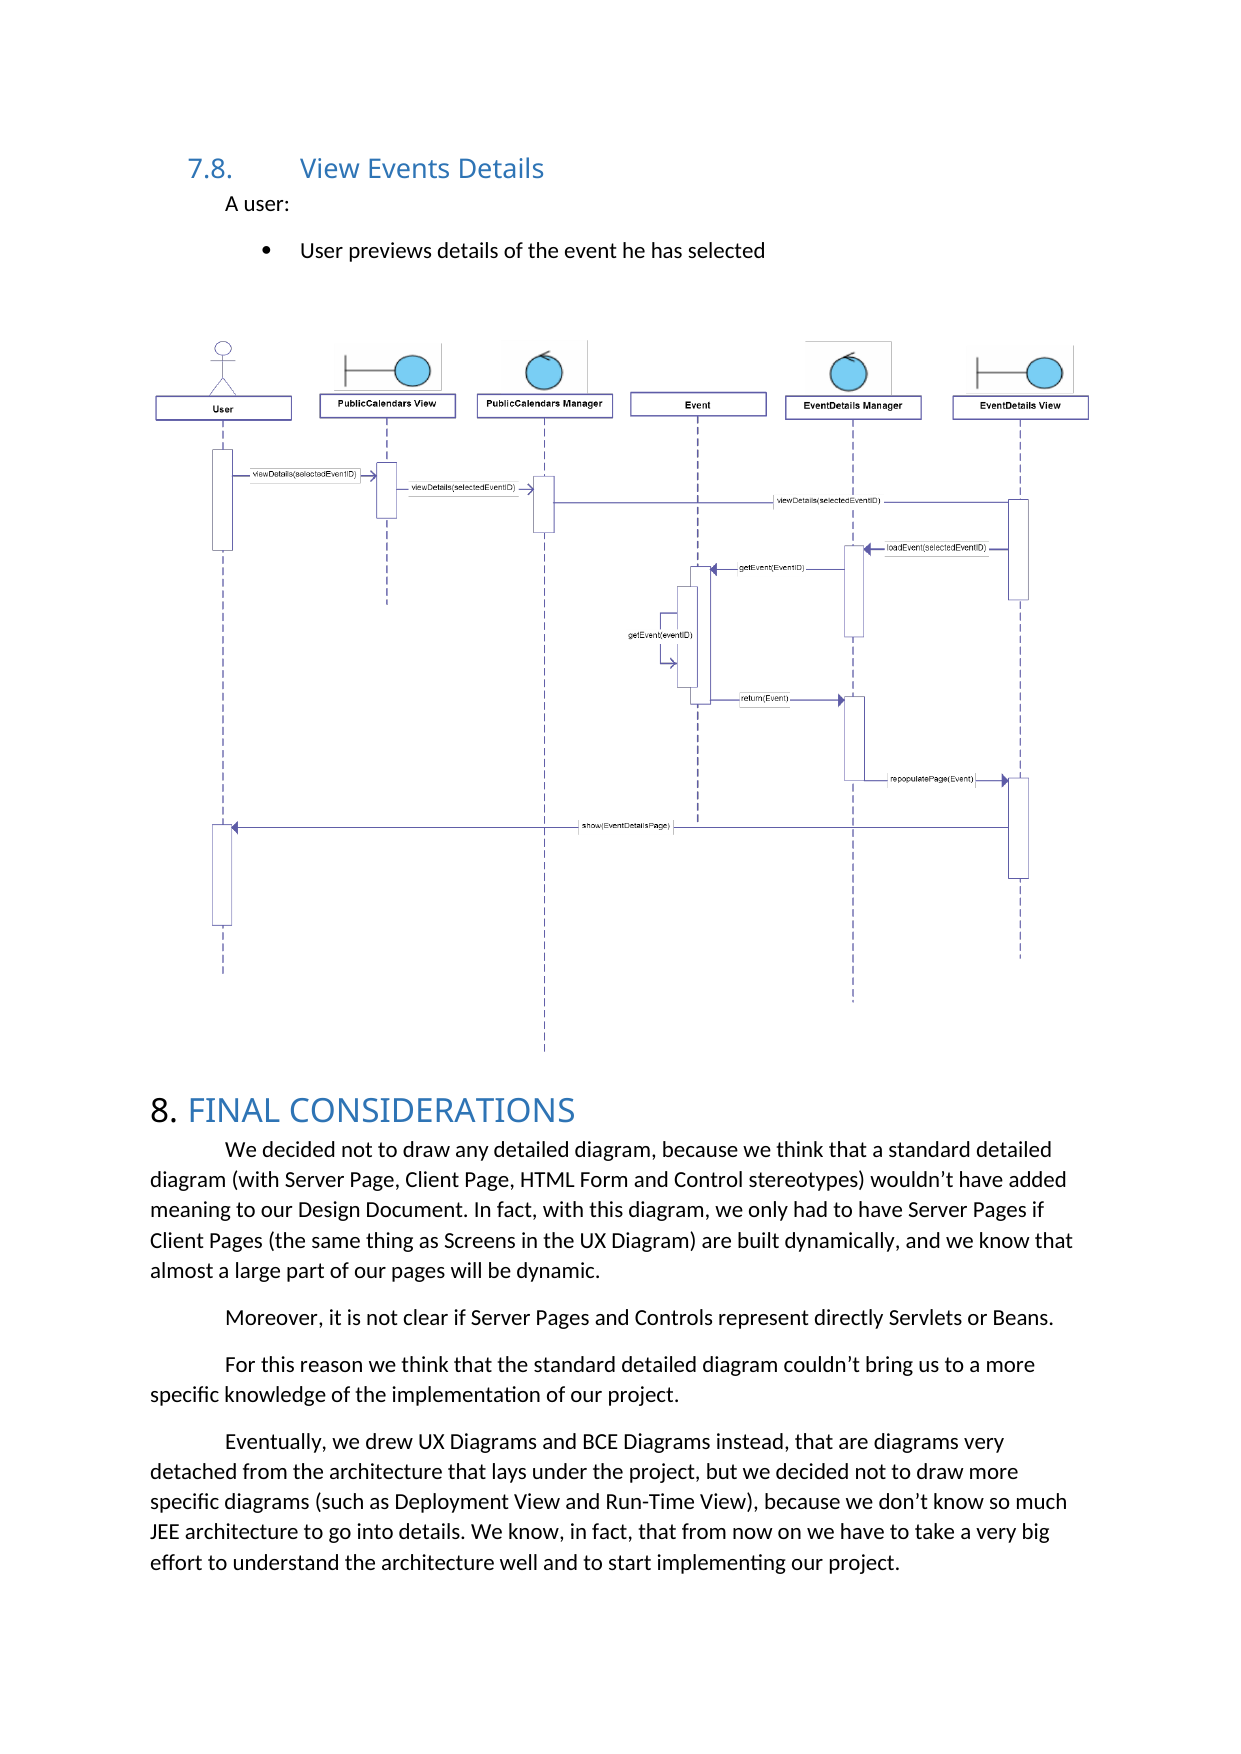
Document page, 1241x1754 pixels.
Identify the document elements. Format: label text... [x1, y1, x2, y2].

list User previews details of the event he has selected [262, 236, 1090, 264]
text A user: [150, 189, 1090, 217]
subtitle FINAL CONSIDERATIONS [150, 1087, 1090, 1132]
subtitle View Events Details [187, 150, 1090, 187]
text Eventually, we drew UX Diagrams and BCE Diagrams instead, that are diagrams very detached from the architecture that lays under the project, but we decided not to draw more specific diagrams (such as Deployment View and Run-Time View), because we don’t know so much JEE architecture to go into details. We know, in fact, that from now on we have to take a very big effort to understand the architecture well and to start implementing our project. [150, 1427, 1090, 1576]
picture [150, 335, 1091, 1060]
text Moreover, it is not clear if Server Pages and Controls represent directly Servlets or Beans. [150, 1303, 1090, 1331]
text For this reason we think that the standard detailed diagram couldn’t bring us to a more specific knowledge of the implementation of our project. [150, 1350, 1090, 1408]
text We decided not to draw any detailed diagram, because we think that a standard detailed diagram (with Server Page, Client Page, HTML Form and Control stereotypes) wouldn’t have added meaning to our Design Document. In fact, with this diagram, we only had to have Server Pages if Client Pages (the same thing as Screens in the UX Diagram) are built dynamically, and we know that almost a large part of our pages will be dynamic. [150, 1135, 1090, 1284]
